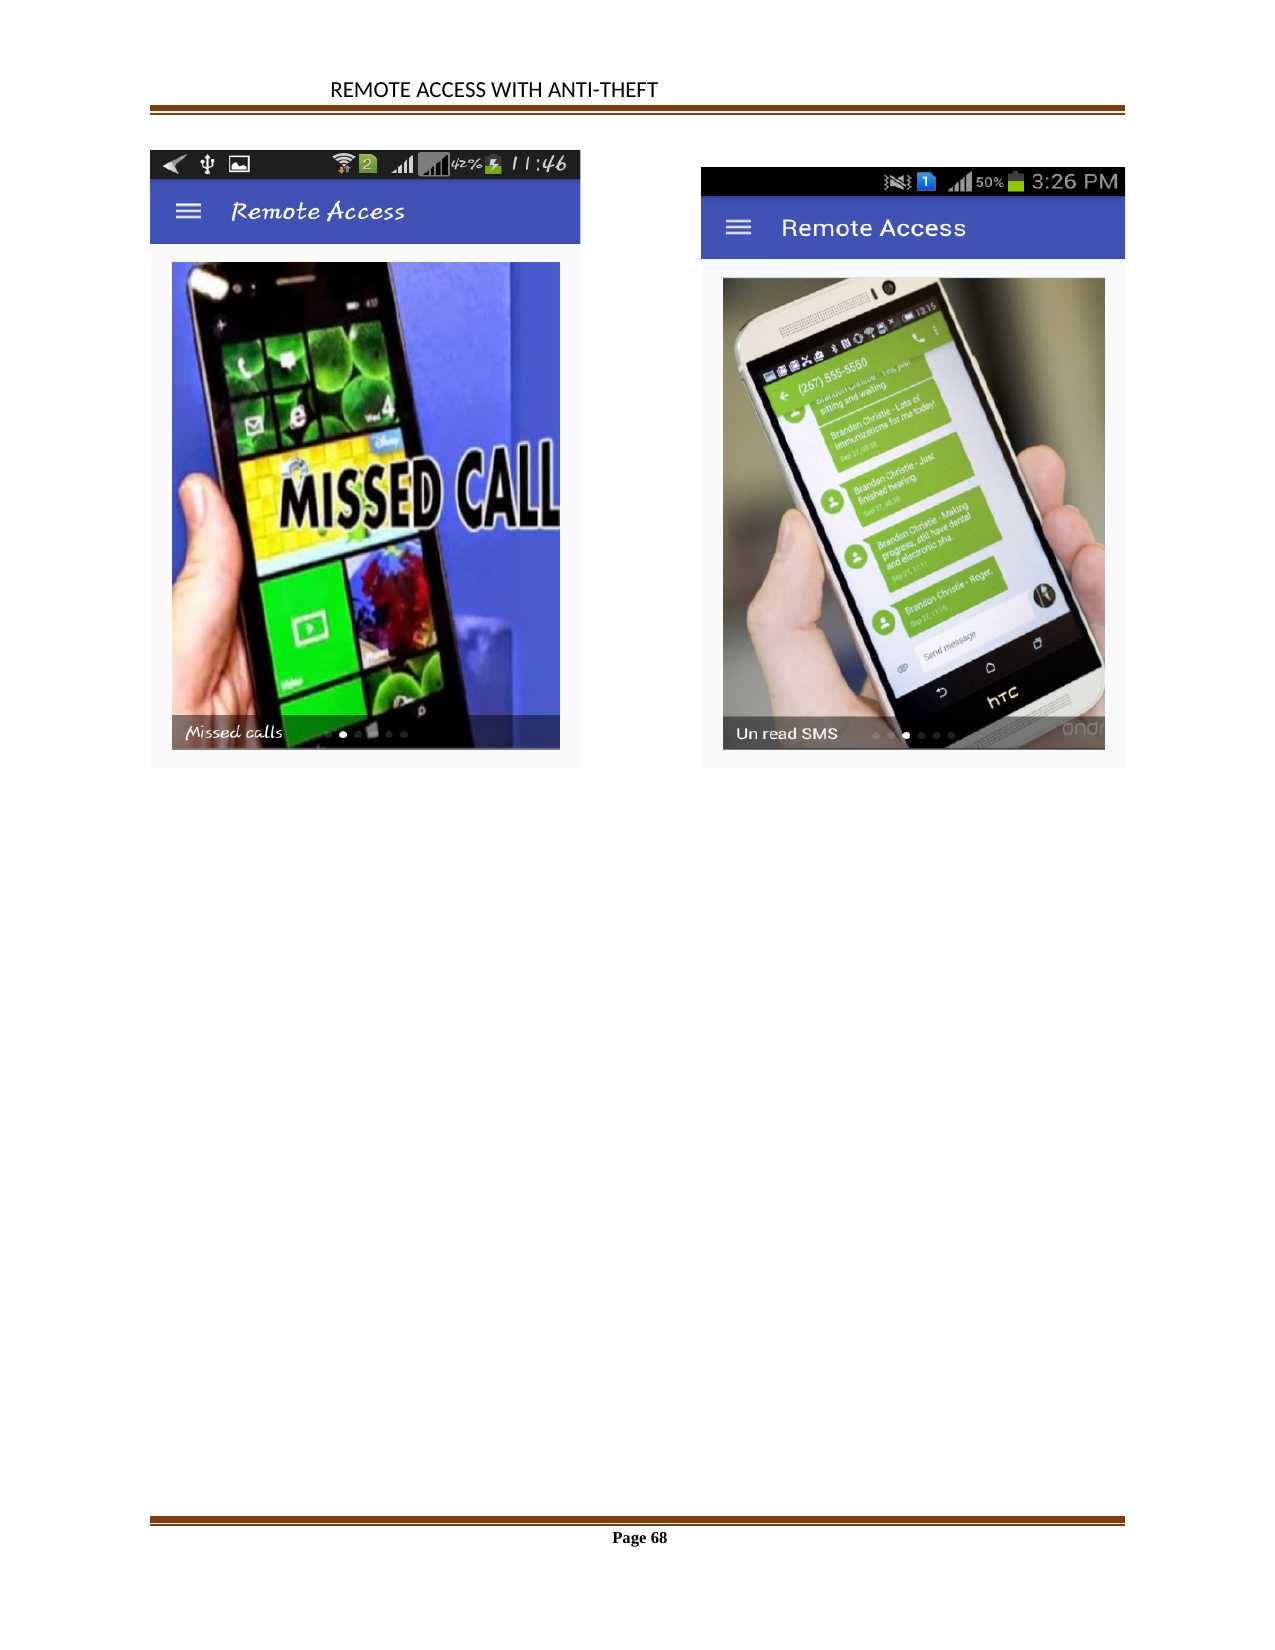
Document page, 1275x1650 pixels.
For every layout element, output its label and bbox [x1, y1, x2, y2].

picture [701, 167, 1125, 768]
picture [150, 150, 581, 768]
